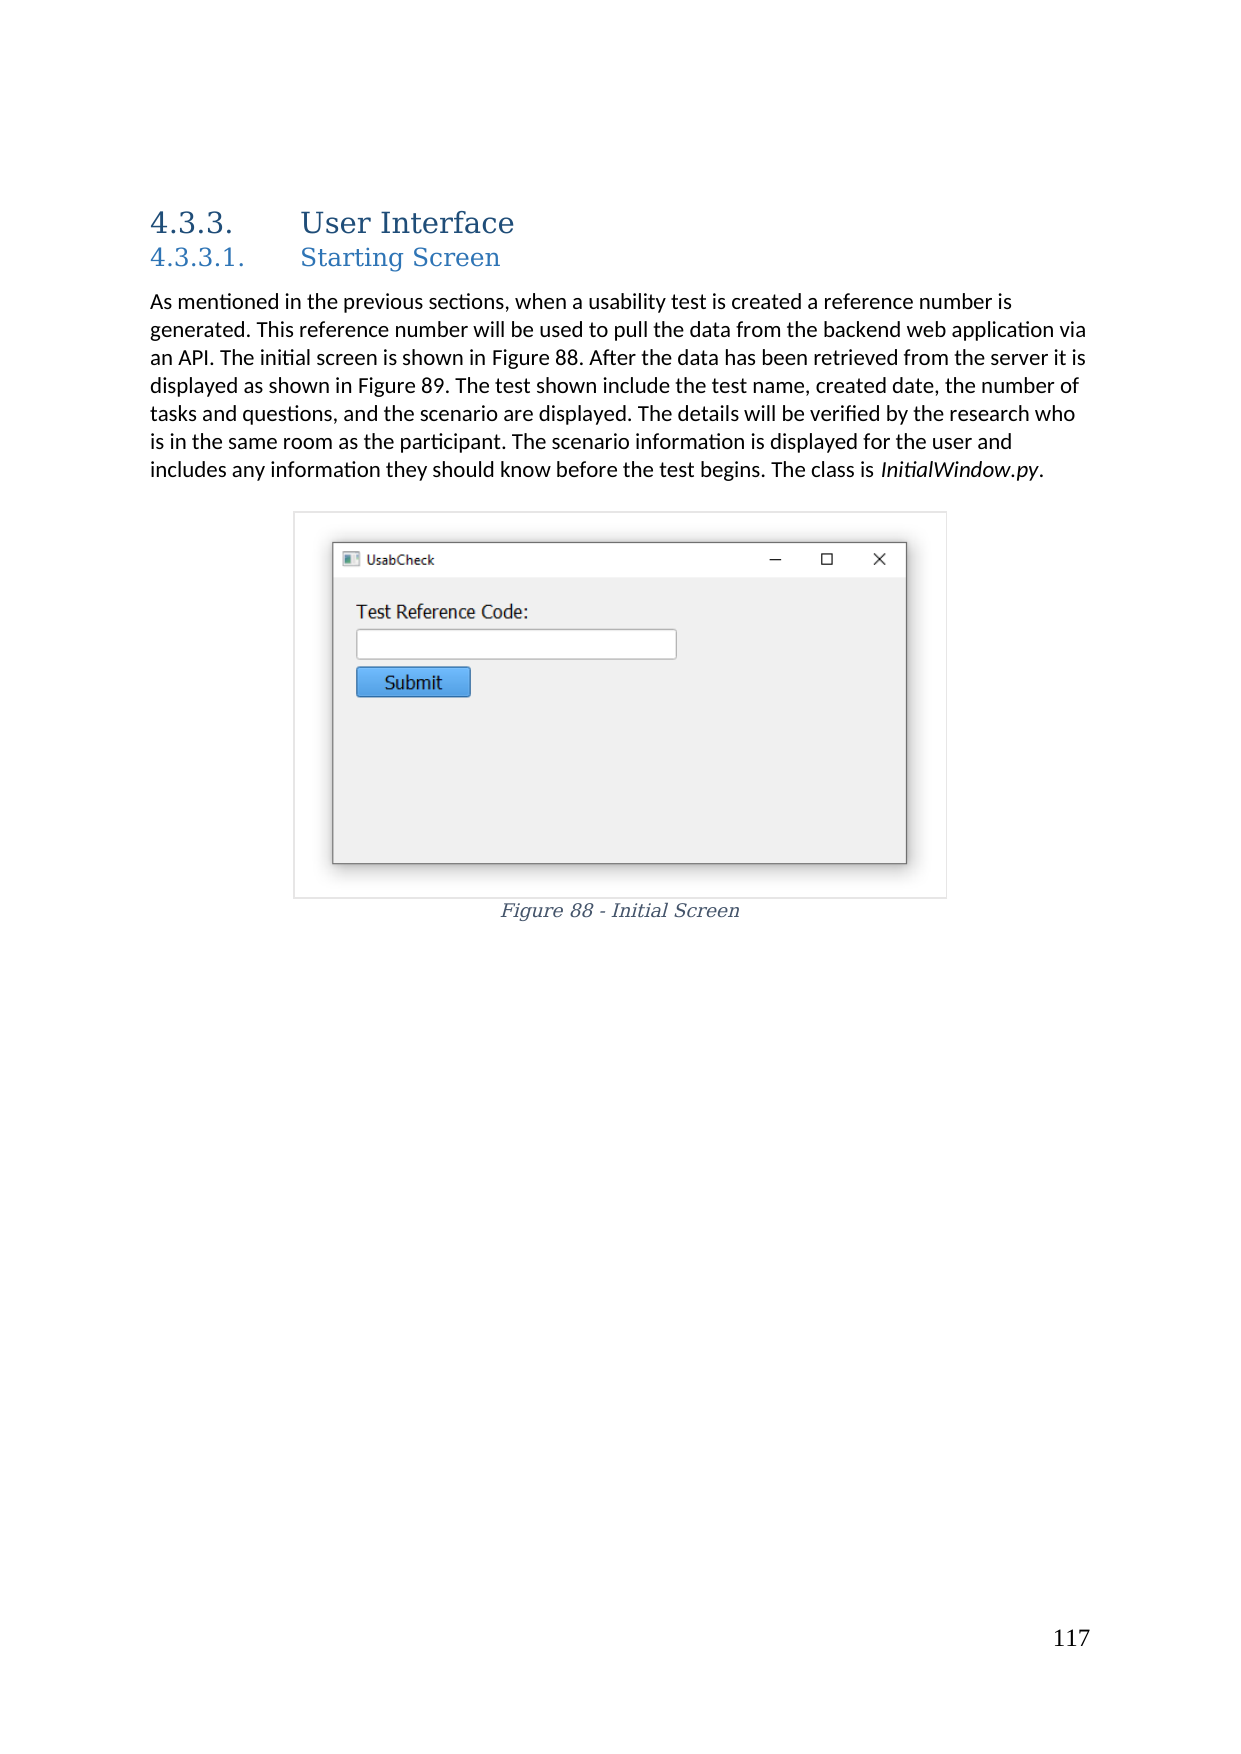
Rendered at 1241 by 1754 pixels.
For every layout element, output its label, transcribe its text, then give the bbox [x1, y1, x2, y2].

text As mentioned in the previous sections, when a usability test is created a reference number is generated. This reference number will be used to pull the data from the backend web application via an API. The initial screen is shown in Figure 88. After the data has been retrieved from the server it is displayed as shown in Figure 89. The test shown include the test name, created date, the number of tasks and questions, and the scenario are displayed. The details will be verified by the research who is in the same room as the participant. The scenario information is displayed for the user and includes any information they should know before the test begins. The class is InitialWindow.py. [150, 287, 1090, 483]
picture [295, 513, 946, 897]
subtitle Starting Screen [150, 242, 1090, 272]
text Figure - Initial Screen [150, 899, 1090, 921]
subtitle User Interface [150, 204, 1090, 239]
